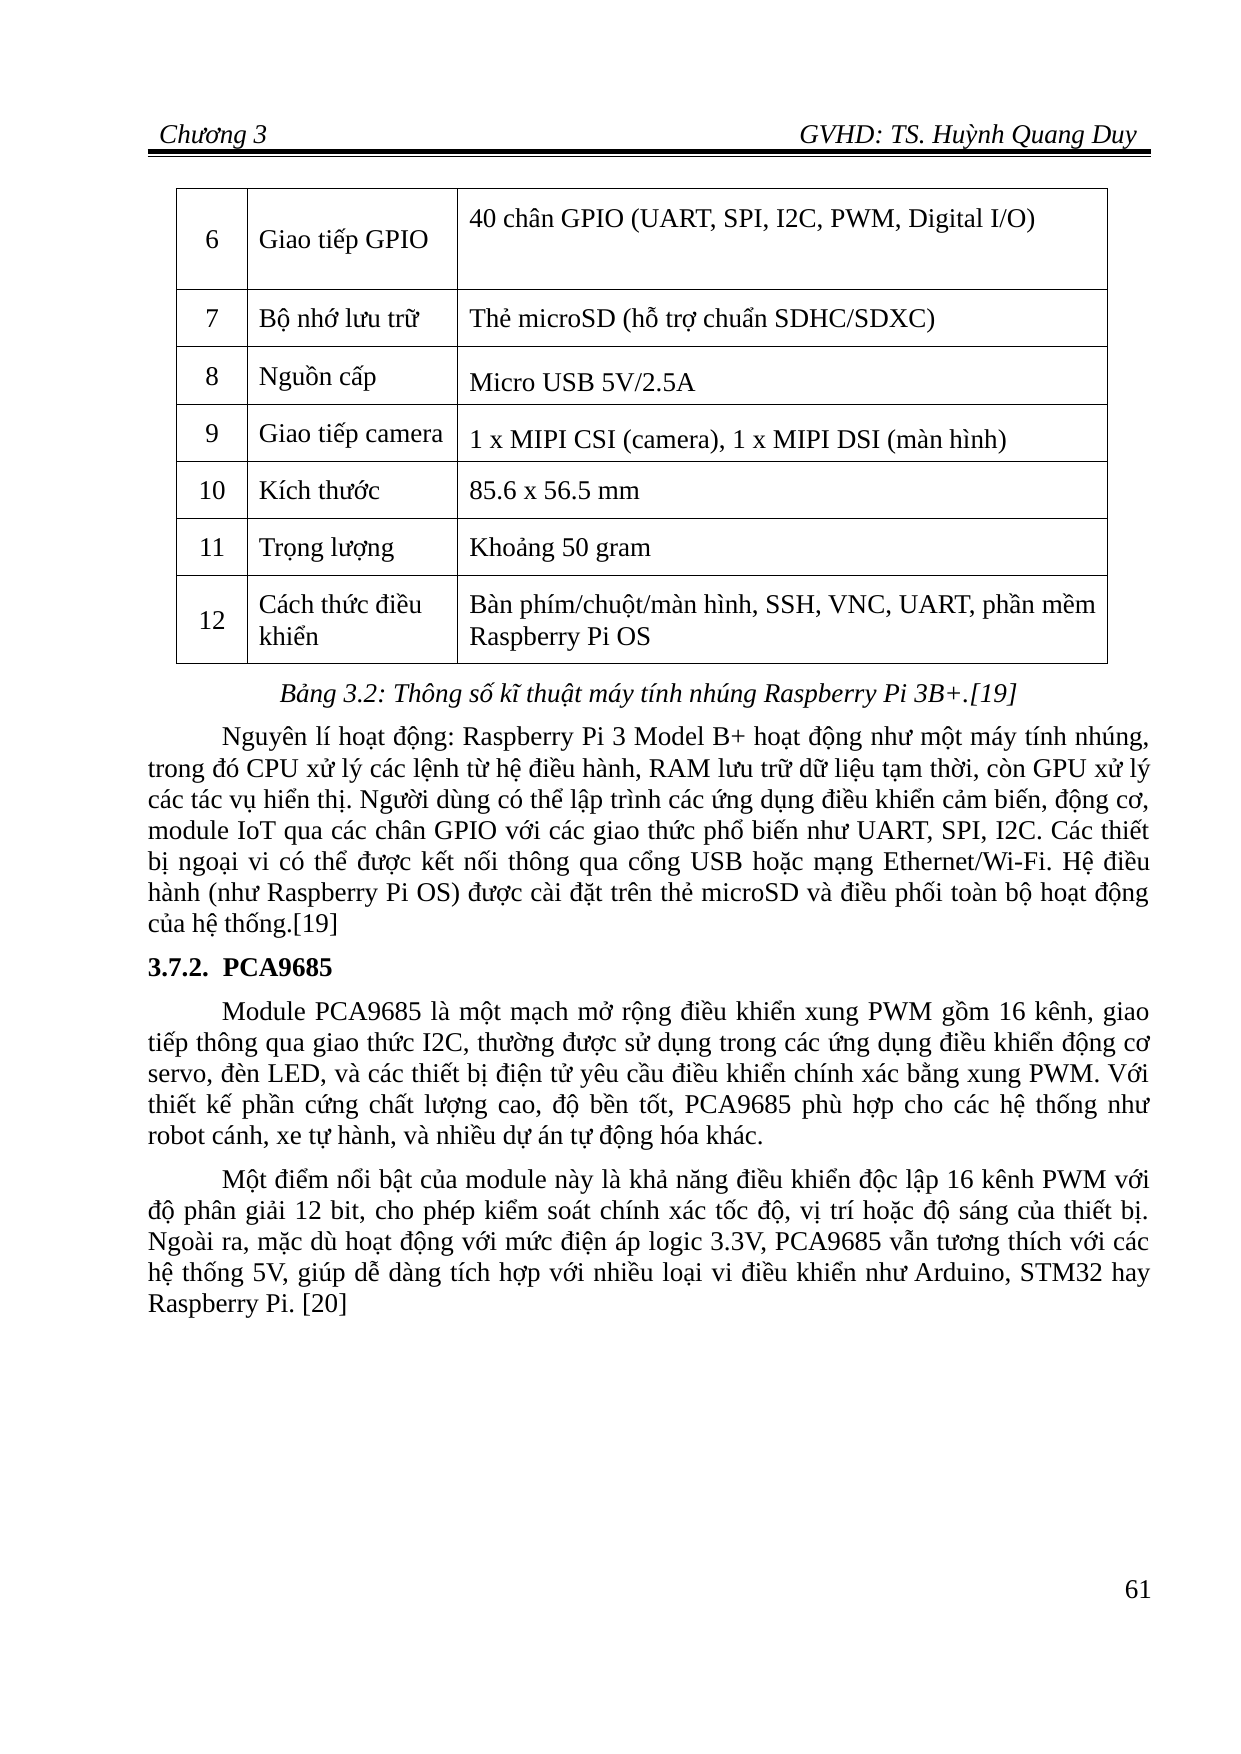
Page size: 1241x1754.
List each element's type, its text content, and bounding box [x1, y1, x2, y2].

table_cell 12 [177, 576, 247, 663]
table_cell Kích thước [248, 462, 457, 518]
list PCA9685 [148, 951, 1152, 982]
text Một điểm nổi bật của module này là khả năng điều khiển độc lập 16 kênh PWM với độ phân giải 12 bit, cho phép kiểm soát chính xác tốc độ, vị trí hoặc độ sáng của thiết bị. Ngoài ra, mặc dù hoạt động với mức điện áp logic 3.3V, PCA9685 vẫn tương thích với các hệ thống 5V, giúp dễ dàng tích hợp với nhiều loại vi điều khiển như Arduino, STM32 hay Raspberry Pi. [20] [148, 1163, 1152, 1319]
table_cell Khoảng 50 gram [458, 519, 1107, 575]
table_cell 8 [177, 347, 247, 403]
table_cell 11 [177, 519, 247, 575]
table_cell 9 [177, 405, 247, 461]
table_cell Bộ nhớ lưu trữ [248, 290, 457, 346]
text Module PCA9685 là một mạch mở rộng điều khiển xung PWM gồm 16 kênh, giao tiếp thông qua giao thức I2C, thường được sử dụng trong các ứng dụng điều khiển động cơ servo, đèn LED, và các thiết bị điện tử yêu cầu điều khiển chính xác bằng xung PWM. Với thiết kế phần cứng chất lượng cao, độ bền tốt, PCA9685 phù hợp cho các hệ thống như robot cánh, xe tự hành, và nhiều dự án tự động hóa khác. [148, 995, 1152, 1150]
table_cell Bàn phím/chuột/màn hình, SSH, VNC, UART, phần mềm Raspberry Pi OS [458, 576, 1107, 663]
table_cell Giao tiếp GPIO [248, 189, 457, 289]
table_cell 1 x MIPI CSI (camera), 1 x MIPI DSI (màn hình) 1 x MIPI CSI (camera), 1 x MIPI DSI (màn hình) [458, 405, 1107, 461]
table_cell 10 [177, 462, 247, 518]
text Bảng 3.2: Thông số kĩ thuật máy tính nhúng Raspberry Pi 3B+.[19] [148, 677, 1152, 708]
table_cell 85.6 x 56.5 mm [458, 462, 1107, 518]
table_cell 40 chân GPIO (UART, SPI, I2C, PWM, Digital I/O) [458, 189, 1107, 289]
table_cell 7 [177, 290, 247, 346]
table_cell Micro USB 5V/2.5A Micro USB 5V/2.5A [458, 347, 1107, 403]
table_cell 6 [177, 189, 247, 289]
table_cell Nguồn cấp [248, 347, 457, 403]
table_cell Giao tiếp camera [248, 405, 457, 461]
table_cell Thẻ microSD (hỗ trợ chuẩn SDHC/SDXC) [458, 290, 1107, 346]
table_cell Cách thức điều khiển [248, 576, 457, 663]
text Nguyên lí hoạt động: Raspberry Pi 3 Model B+ hoạt động như một máy tính nhúng, trong đó CPU xử lý các lệnh từ hệ điều hành, RAM lưu trữ dữ liệu tạm thời, còn GPU xử lý các tác vụ hiển thị. Người dùng có thể lập trình các ứng dụng điều khiển cảm biến, động cơ, module IoT qua các chân GPIO với các giao thức phổ biến như UART, SPI, I2C. Các thiết bị ngoại vi có thể được kết nối thông qua cổng USB hoặc mạng Ethernet/Wi-Fi. Hệ điều hành (như Raspberry Pi OS) được cài đặt trên thẻ microSD và điều phối toàn bộ hoạt động của hệ thống.[19] [148, 721, 1152, 938]
table_cell Trọng lượng [248, 519, 457, 575]
